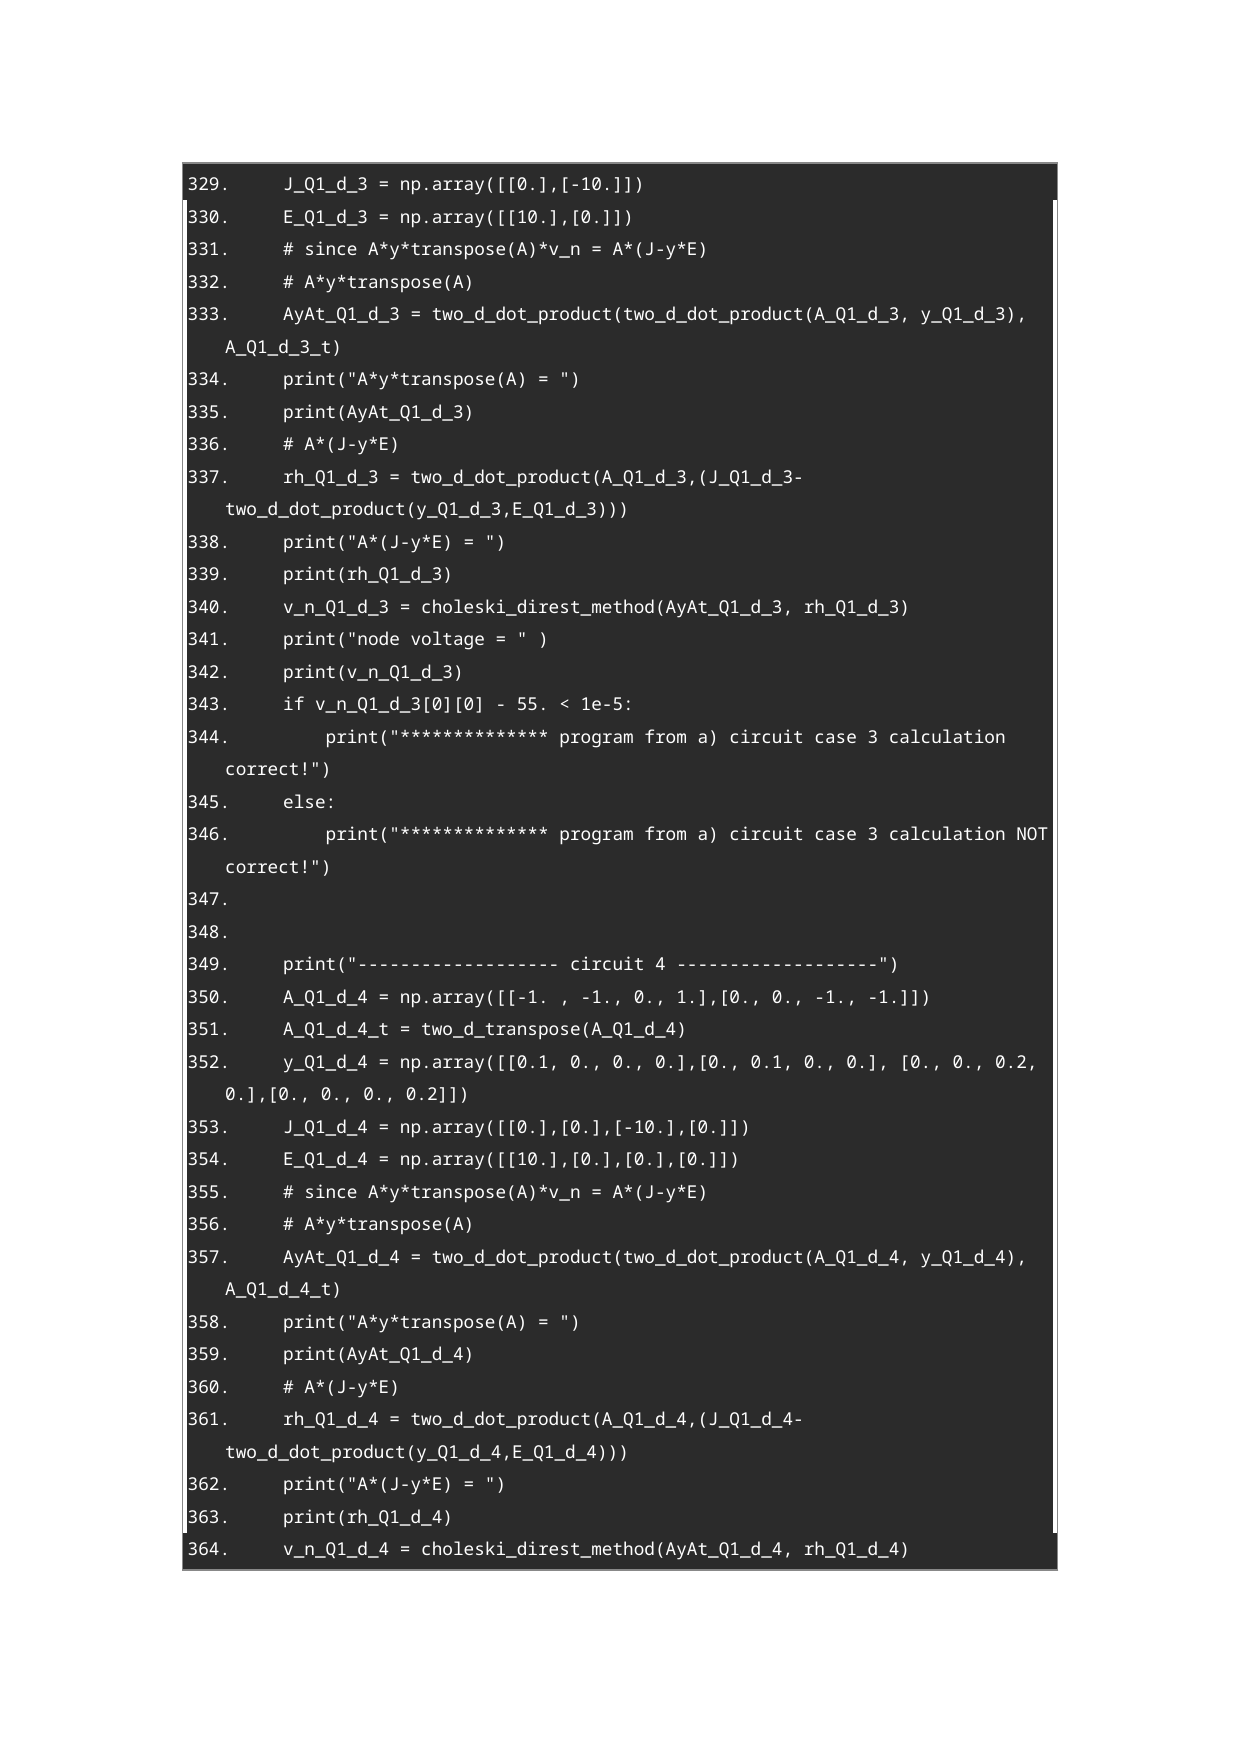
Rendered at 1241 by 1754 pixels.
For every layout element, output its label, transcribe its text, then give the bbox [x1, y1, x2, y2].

list print("------------------- circuit 4 -------------------") [187, 948, 1053, 980]
list print("A*(J-y*E) = ") [187, 1468, 1053, 1500]
list AyAt_Q1_d_3 = two_d_dot_product(two_d_dot_product(A_Q1_d_3, y_Q1_d_3), A_Q1_d_3_t) [187, 298, 1053, 363]
list print("************** program from a) circuit case 3 calculation correct!") [187, 720, 1053, 785]
list # since A*y*transpose(A)*v_n = A*(J-y*E) [187, 1175, 1053, 1208]
list print("A*y*transpose(A) = ") [187, 363, 1053, 395]
list print("node voltage = " ) [187, 623, 1053, 655]
list E_Q1_d_4 = np.array([[10.],[0.],[0.],[0.]]) [187, 1143, 1053, 1175]
list print(rh_Q1_d_4) [187, 1500, 1053, 1527]
list print("A*y*transpose(A) = ") [187, 1305, 1053, 1338]
list # since A*y*transpose(A)*v_n = A*(J-y*E) [187, 233, 1053, 265]
list A_Q1_d_4 = np.array([[-1. , -1., 0., 1.],[0., 0., -1., -1.]]) [187, 980, 1053, 1013]
list print(rh_Q1_d_3) [187, 558, 1053, 590]
list J_Q1_d_3 = np.array([[0.],[-10.]]) [183, 164, 1057, 200]
list # A*y*transpose(A) [187, 265, 1053, 298]
list print("A*(J-y*E) = ") [187, 525, 1053, 558]
list E_Q1_d_3 = np.array([[10.],[0.]]) [187, 200, 1053, 233]
list rh_Q1_d_3 = two_d_dot_product(A_Q1_d_3,(J_Q1_d_3-two_d_dot_product(y_Q1_d_3,E_Q1_d_3))) [187, 460, 1053, 525]
list # A*(J-y*E) [187, 1370, 1053, 1403]
list AyAt_Q1_d_4 = two_d_dot_product(two_d_dot_product(A_Q1_d_4, y_Q1_d_4), A_Q1_d_4_t) [187, 1240, 1053, 1305]
list print(AyAt_Q1_d_3) [187, 395, 1053, 428]
list v_n_Q1_d_4 = choleski_direst_method(AyAt_Q1_d_4, rh_Q1_d_4) [183, 1527, 1057, 1569]
list print("************** program from a) circuit case 3 calculation NOT correct!") [187, 818, 1053, 883]
list y_Q1_d_4 = np.array([[0.1, 0., 0., 0.],[0., 0.1, 0., 0.], [0., 0., 0.2, 0.],[0., 0., 0., 0.2]]) [187, 1045, 1053, 1110]
list print(AyAt_Q1_d_4) [187, 1338, 1053, 1370]
list J_Q1_d_4 = np.array([[0.],[0.],[-10.],[0.]]) [187, 1110, 1053, 1143]
list if v_n_Q1_d_3[0][0] - 55. < 1e-5: [187, 688, 1053, 720]
list v_n_Q1_d_3 = choleski_direst_method(AyAt_Q1_d_3, rh_Q1_d_3) [187, 590, 1053, 623]
list # A*y*transpose(A) [187, 1208, 1053, 1240]
list else: [187, 785, 1053, 818]
list # A*(J-y*E) [187, 428, 1053, 460]
list A_Q1_d_4_t = two_d_transpose(A_Q1_d_4) [187, 1013, 1053, 1045]
list rh_Q1_d_4 = two_d_dot_product(A_Q1_d_4,(J_Q1_d_4-two_d_dot_product(y_Q1_d_4,E_Q1_d_4))) [187, 1403, 1053, 1468]
list print(v_n_Q1_d_3) [187, 655, 1053, 688]
